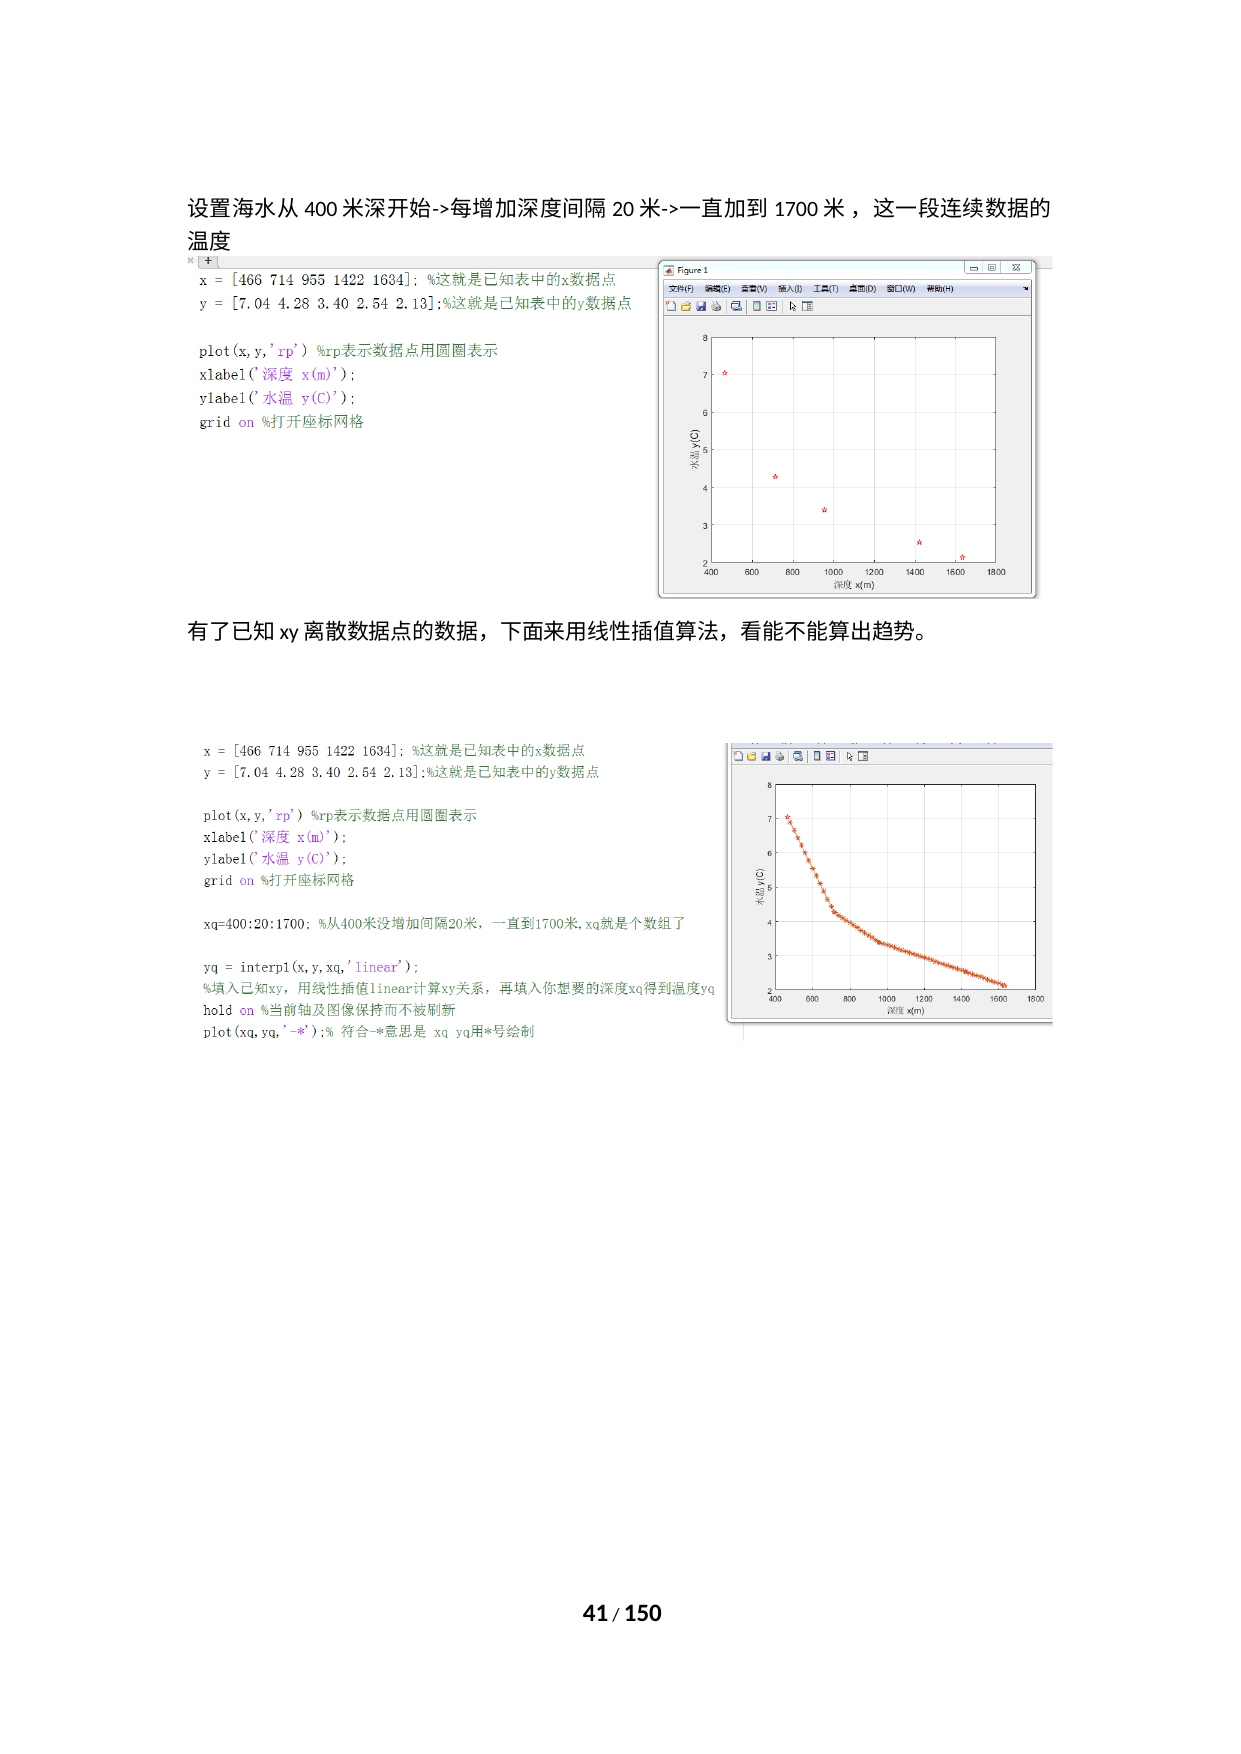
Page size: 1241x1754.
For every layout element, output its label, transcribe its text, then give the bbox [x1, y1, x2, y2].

text 有了已知xy离散数据点的数据，下面来用线性插值算法，看能不能算出趋势。 [187, 613, 1053, 646]
picture [187, 743, 1053, 1041]
picture [187, 256, 1053, 599]
text 设置海水从400米深开始->每增加深度间隔20米->一直加到1700米 ，这一段连续数据的温度 [187, 191, 1053, 256]
